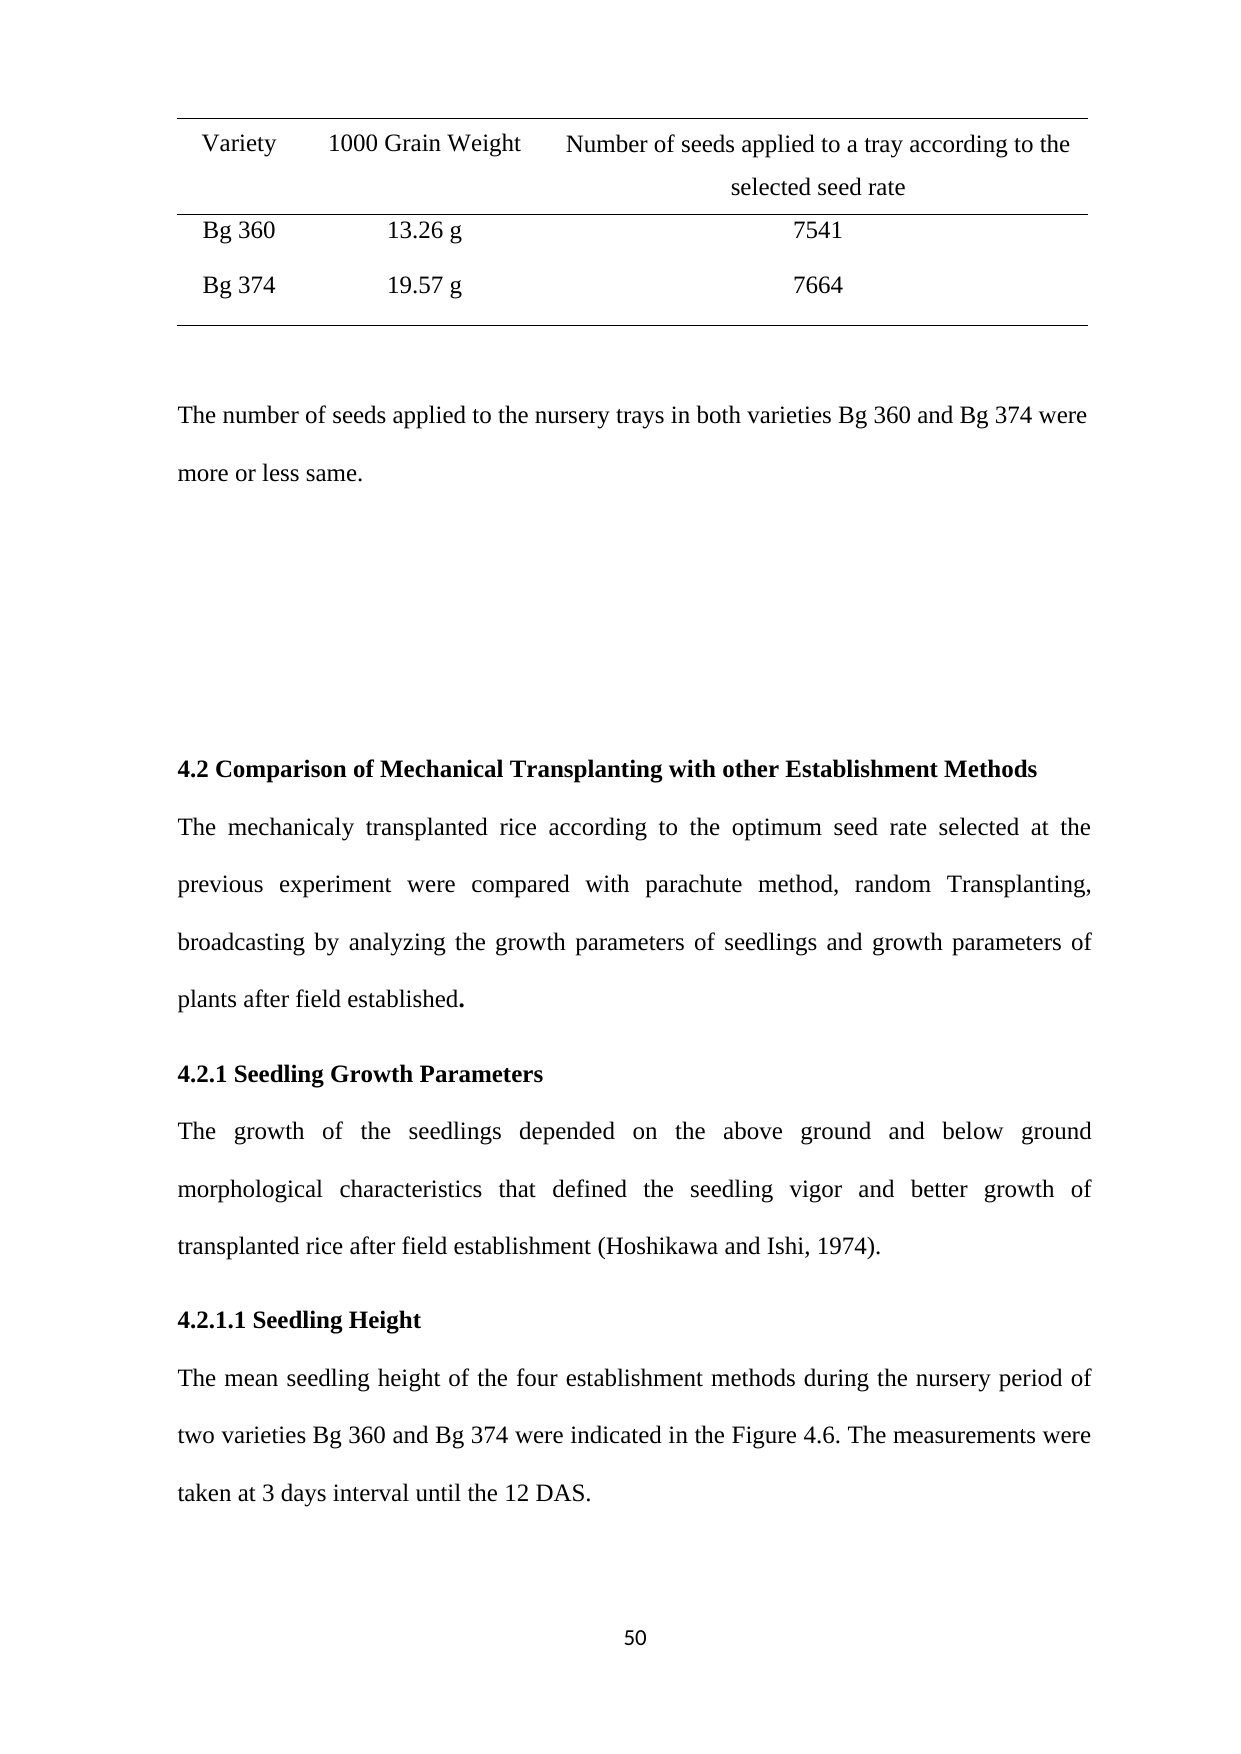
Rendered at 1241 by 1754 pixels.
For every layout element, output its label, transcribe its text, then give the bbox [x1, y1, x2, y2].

text The mechanicaly transplanted rice according to the optimum seed rate selected at the previous experiment were compared with parachute method, random Transplanting, broadcasting by analyzing the growth parameters of seedlings and growth parameters of plants after field established. [177, 812, 1092, 1013]
subtitle 4.2.1 Seedling Growth Parameters [177, 1059, 1092, 1087]
table_cell 19.57 g [301, 270, 548, 325]
subtitle 4.2 Comparison of Mechanical Transplanting with other Establishment Methods [177, 754, 1092, 783]
table_cell 7664 [548, 270, 1088, 325]
table_cell Bg 360 [177, 215, 301, 270]
table_header Number of seeds applied to a tray according to the selected seed rate [548, 119, 1088, 214]
table_cell Bg 374 [177, 270, 301, 325]
table_header 1000 Grain Weight [301, 119, 548, 214]
table_cell 7541 [548, 215, 1088, 270]
table_header Variety [177, 119, 301, 214]
text The mean seedling height of the four establishment methods during the nursery period of two varieties Bg 360 and Bg 374 were indicated in the Figure 4.6. The measurements were taken at 3 days interval until the 12 DAS. [177, 1363, 1092, 1507]
subtitle 4.2.1.1 Seedling Height [177, 1305, 1092, 1334]
text The growth of the seedlings depended on the above ground and below ground morphological characteristics that defined the seedling vigor and better growth of transplanted rice after field establishment (Hoshikawa and Ishi, 1974). [177, 1116, 1092, 1260]
text The number of seeds applied to the nursery trays in both varieties Bg 360 and Bg 374 were more or less same. [177, 400, 1092, 487]
table_cell 13.26 g [301, 215, 548, 270]
